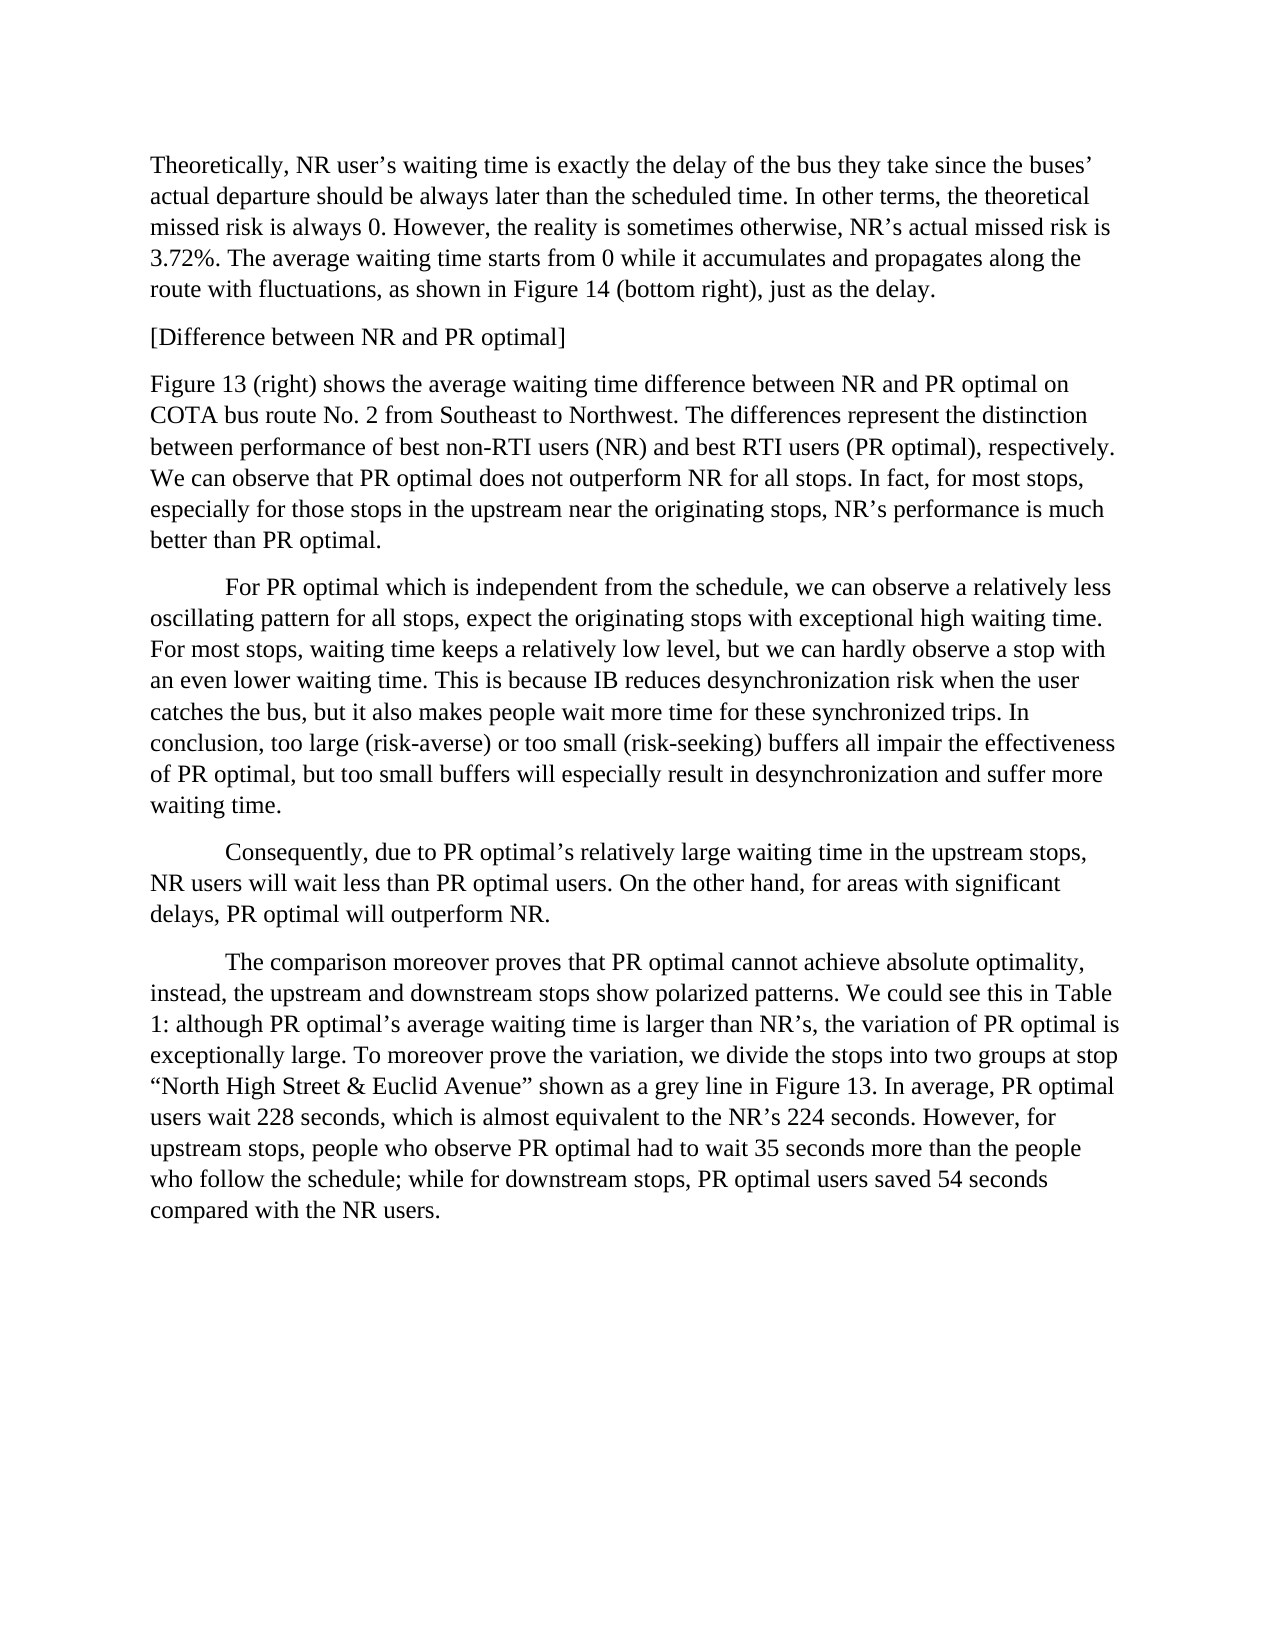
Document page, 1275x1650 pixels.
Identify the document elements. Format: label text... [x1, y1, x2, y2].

text [Difference between NR and PR optimal] [150, 322, 1125, 351]
text Figure 11 (right) shows the average waiting time difference between NR and PR optimal on COTA bus route No. 2 from Southeast to Northwest. The differences represent the distinction between performance of best non-RTI users (NR) and best RTI users (PR optimal), respectively. We can observe that PR optimal does not outperform NR for all stops. In fact, for most stops, especially for those stops in the upstream near the originating stops, NR’s performance is much better than PR optimal. [150, 369, 1125, 553]
text For PR optimal which is independent from the schedule, we can observe a relatively less oscillating pattern for all stops, expect the originating stops with exceptional high waiting time. For most stops, waiting time keeps a relatively low level, but we can hardly observe a stop with an even lower waiting time. This is because IB reduces desynchronization risk when the user catches the bus, but it also makes people wait more time for these synchronized trips. In conclusion, too large (risk-averse) or too small (risk-seeking) buffers all impair the effectiveness of PR optimal, but too small buffers will especially result in desynchronization and suffer more waiting time. [150, 572, 1125, 818]
text Theoretically, NR user’s waiting time is exactly the delay of the bus they take since the buses’ actual departure should be always later than the scheduled time. In other terms, the theoretical missed risk is always 0. However, the reality is sometimes otherwise, NR’s actual missed risk is 3.72%. The average waiting time starts from 0 while it accumulates and propagates along the route with fluctuations, as shown in Figure 12 (bottom right), just as the delay. [150, 150, 1125, 303]
text Consequently, due to PR optimal’s relatively large waiting time in the upstream stops, NR users will wait less than PR optimal users. On the other hand, for areas with significant delays, PR optimal will outperform NR. [150, 837, 1125, 928]
text The comparison moreover proves that PR optimal cannot achieve absolute optimality, instead, the upstream and downstream stops show polarized patterns. We could see this in Table 1: although PR optimal’s average waiting time is larger than NR’s, the variation of PR optimal is exceptionally large. To moreover prove the variation, we divide the stops into two groups at stop “North High Street & Euclid Avenue” shown as a grey line in Figure 11. In average, PR optimal users wait 228 seconds, which is almost equivalent to the NR’s 224 seconds. However, for upstream stops, people who observe PR optimal had to wait 35 seconds more than the people who follow the schedule; while for downstream stops, PR optimal users saved 54 seconds compared with the NR users. [150, 947, 1125, 1224]
